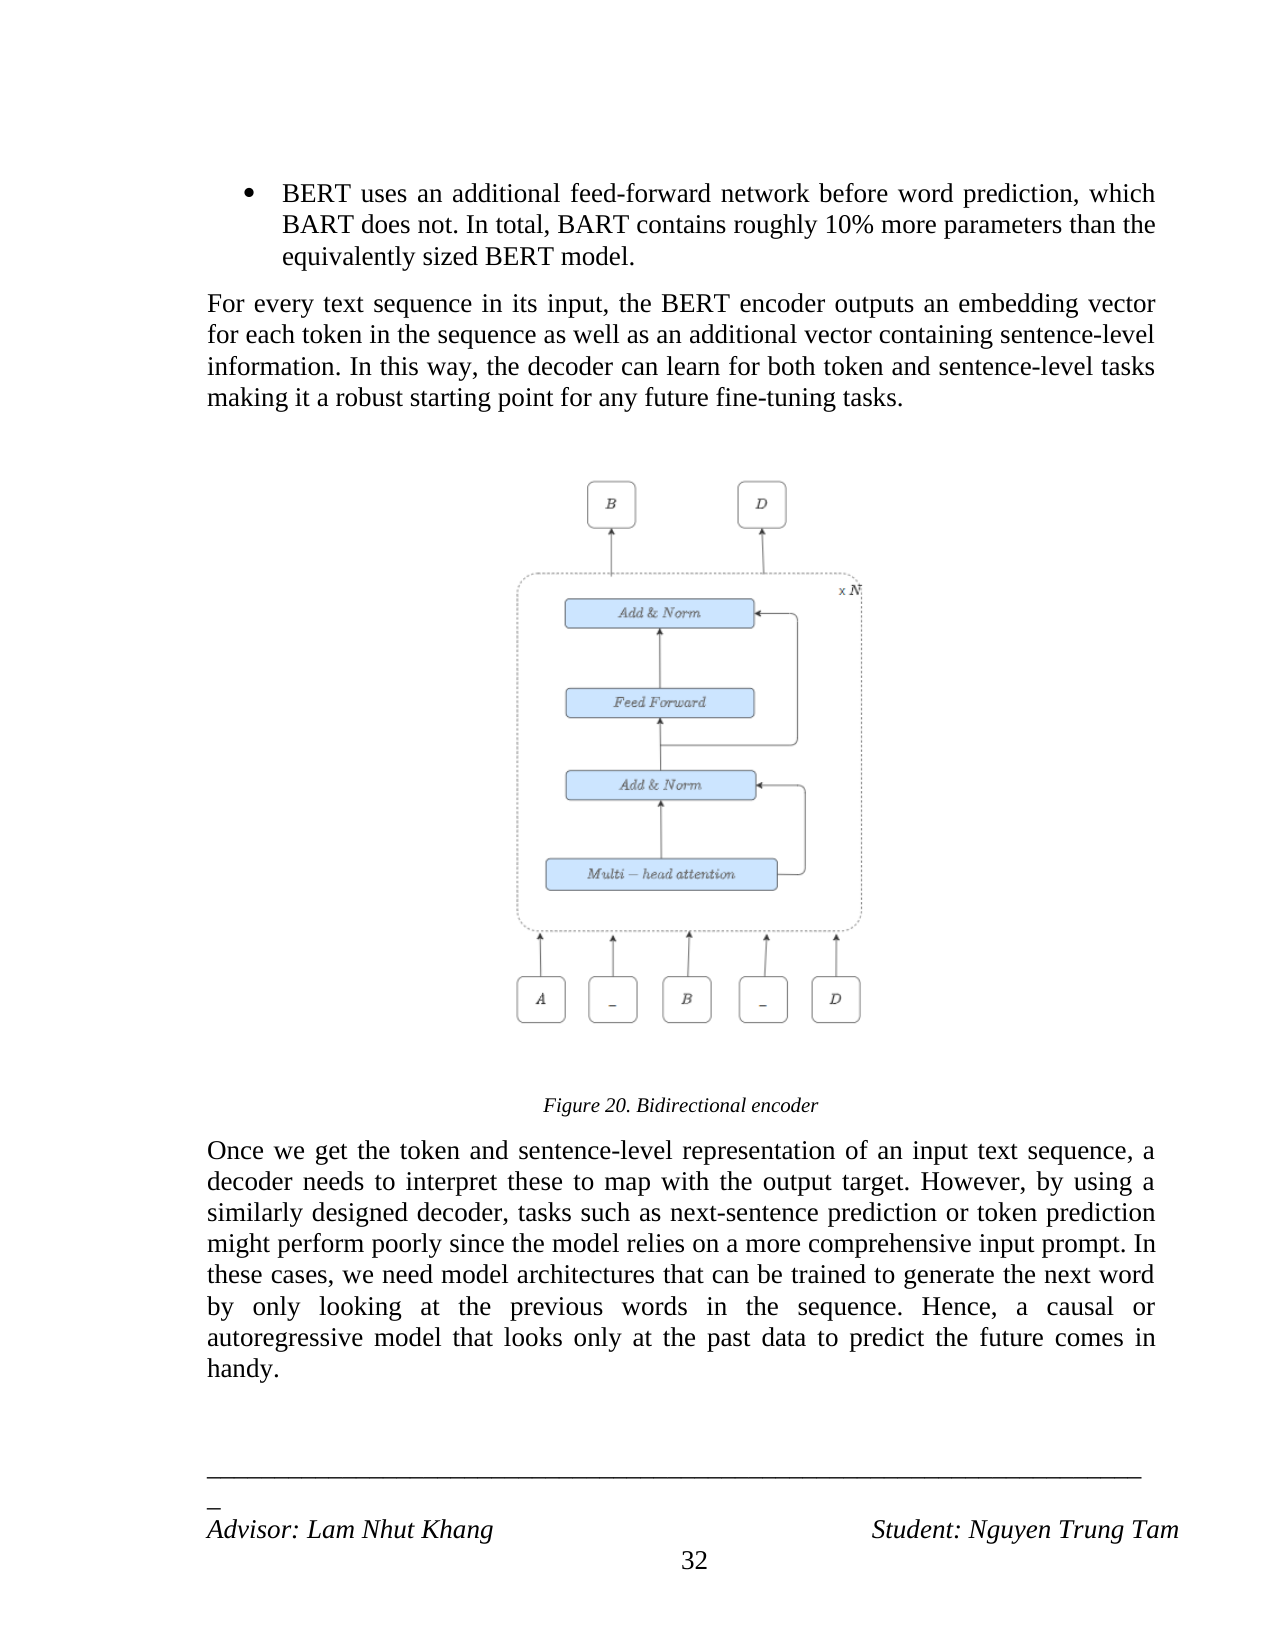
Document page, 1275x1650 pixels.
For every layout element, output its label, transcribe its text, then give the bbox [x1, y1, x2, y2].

picture [439, 428, 925, 1077]
text For every text sequence in its input, the BERT encoder outputs an embedding vector for each token in the sequence as well as an additional vector containing sentence-level information. In this way, the decoder can learn for both token and sentence-level tasks making it a robust starting point for any future fine-tuning tasks. [207, 287, 1157, 412]
list BERT uses an additional feed-forward network before word prediction, which BART does not. In total, BART contains roughly 10% more parameters than the equivalently sized BERT model. [244, 177, 1157, 271]
text Once we get the token and sentence-level representation of an input text sequence, a decoder needs to interpret these to map with the output target. However, by using a similarly designed decoder, tasks such as next-sentence prediction or token prediction might perform poorly since the model relies on a more comprehensive input prompt. In these cases, we need model architectures that can be trained to generate the next word by only looking at the previous words in the sequence. Hence, a causal or autoregressive model that looks only at the past data to predict the future comes in handy. [207, 1134, 1157, 1383]
